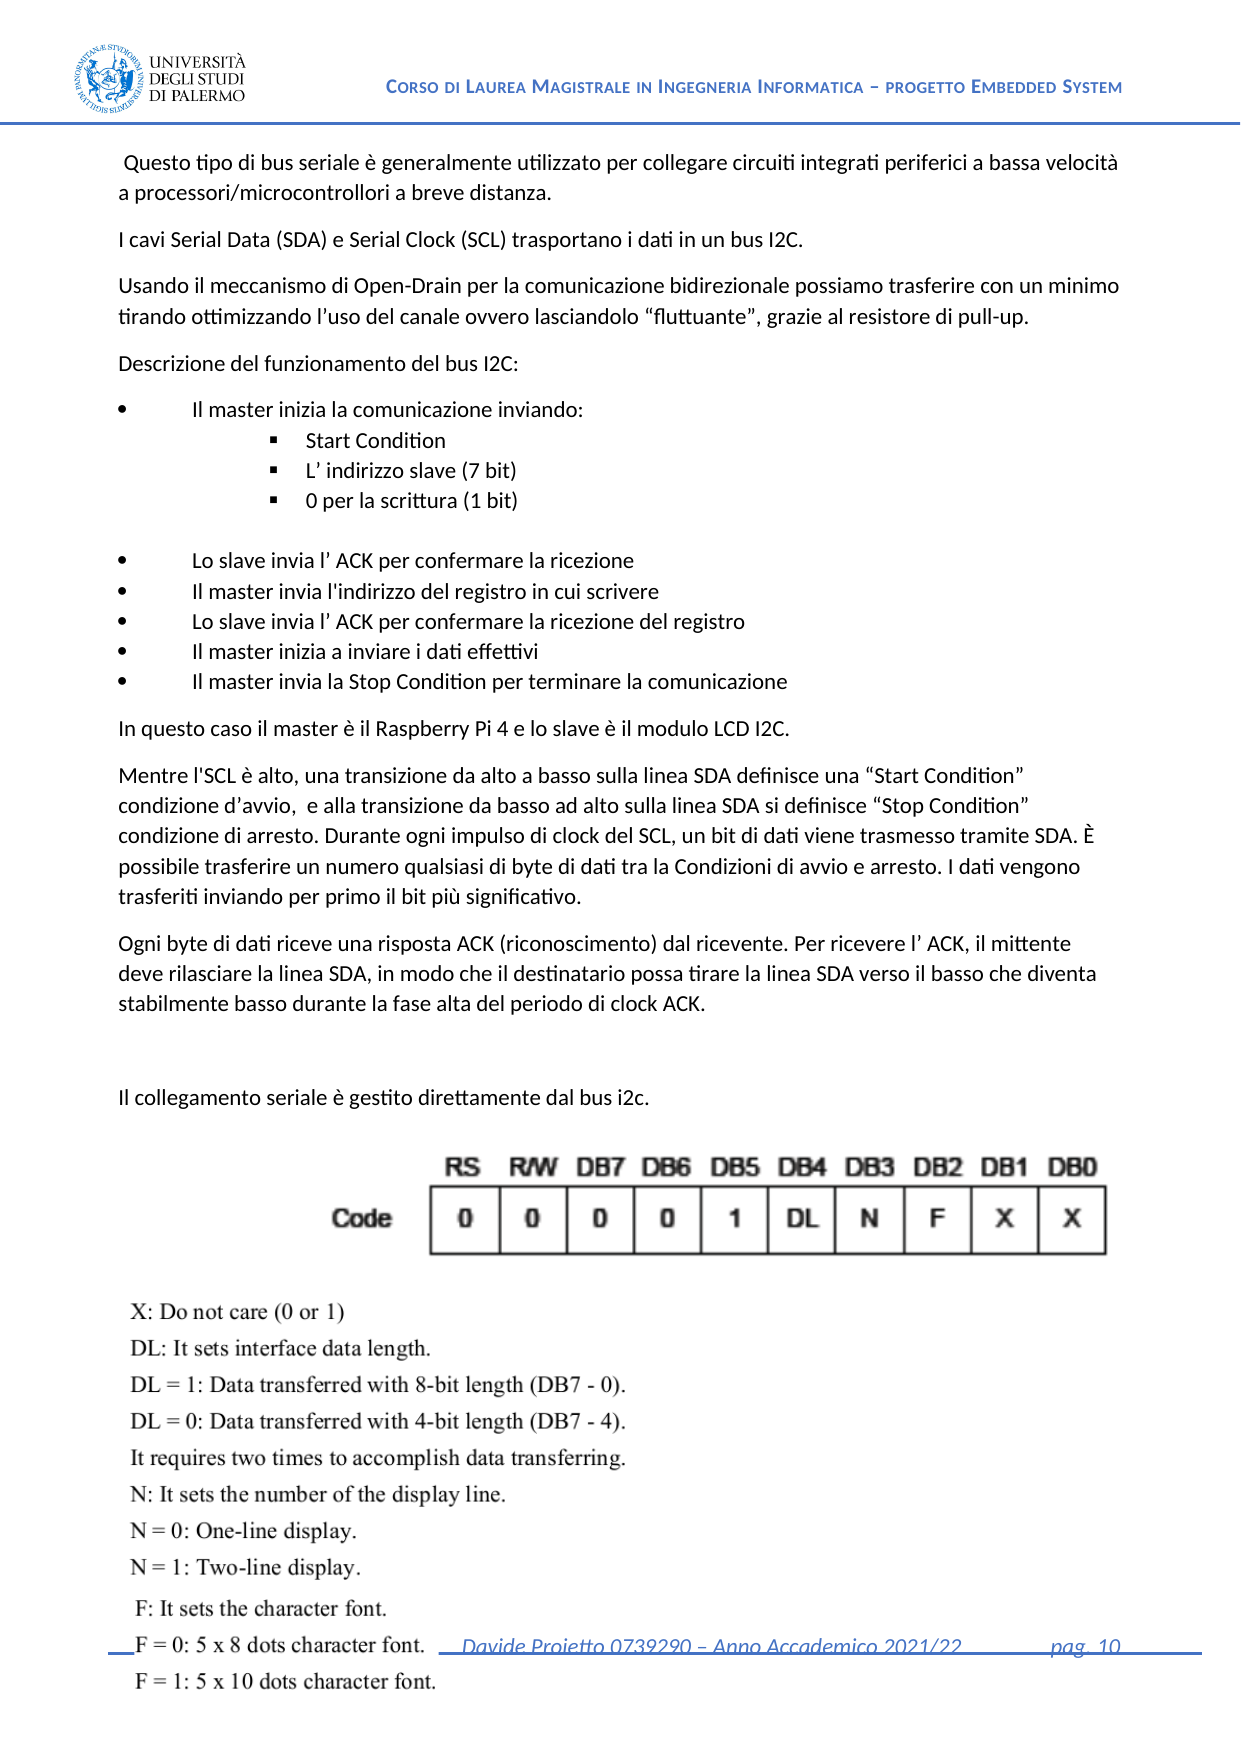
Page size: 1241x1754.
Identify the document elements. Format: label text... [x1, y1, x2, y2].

list Start Condition [268, 426, 1122, 454]
text Questo tipo di bus seriale è generalmente utilizzato per collegare circuiti integrati periferici a bassa velocità a processori/microcontrollori a breve distanza. [118, 148, 1122, 206]
text Ogni byte di dati riceve una risposta ACK (riconoscimento) dal ricevente. Per ricevere l’ ACK, il mittente deve rilasciare la linea SDA, in modo che il destinatario possa tirare la linea SDA verso il basso che diventa stabilmente basso durante la fase alta del periodo di clock ACK. [118, 929, 1122, 1017]
text Descrizione del funzionamento del bus I2C: [118, 349, 1122, 377]
list Il master inizia a inviare i dati effettivi [118, 637, 1122, 665]
list Il master invia la Stop Condition per terminare la comunicazione [118, 667, 1122, 695]
list Lo slave invia l’ ACK per confermare la ricezione del registro [118, 607, 1122, 635]
picture [289, 1132, 1149, 1281]
list Il master inizia la comunicazione inviando: [118, 396, 1122, 423]
list Lo slave invia l’ ACK per confermare la ricezione [118, 547, 1122, 574]
list L’ indirizzo slave (7 bit) [268, 456, 1122, 484]
text Usando il meccanismo di Open-Drain per la comunicazione bidirezionale possiamo trasferire con un minimo tirando ottimizzando l’uso del canale ovvero lasciandolo “fluttuante”, grazie al resistore di pull-up. [118, 272, 1122, 330]
text Mentre l'SCL è alto, una transizione da alto a basso sulla linea SDA definisce una “Start Condition” condizione d’avvio, e alla transizione da basso ad alto sulla linea SDA si definisce “Stop Condition” condizione di arresto. Durante ogni impulso di clock del SCL, un bit di dati viene trasmesso tramite SDA. È possibile trasferire un numero qualsiasi di byte di dati tra la Condizioni di avvio e arresto. I dati vengono trasferiti inviando per primo il bit più significativo. [118, 761, 1122, 910]
list 0 per la scrittura (1 bit) [268, 486, 1122, 514]
text In questo caso il master è il Raspberry Pi 4 e lo slave è il modulo LCD I2C. [118, 714, 1122, 742]
picture [72, 41, 252, 117]
picture [125, 1294, 658, 1584]
text Il collegamento seriale è gestito direttamente dal bus i2c. [118, 1083, 1122, 1111]
picture [134, 1596, 439, 1697]
text I cavi Serial Data (SDA) e Serial Clock (SCL) trasportano i dati in un bus I2C. [118, 225, 1122, 253]
list Il master invia l'indirizzo del registro in cui scrivere [118, 577, 1122, 605]
